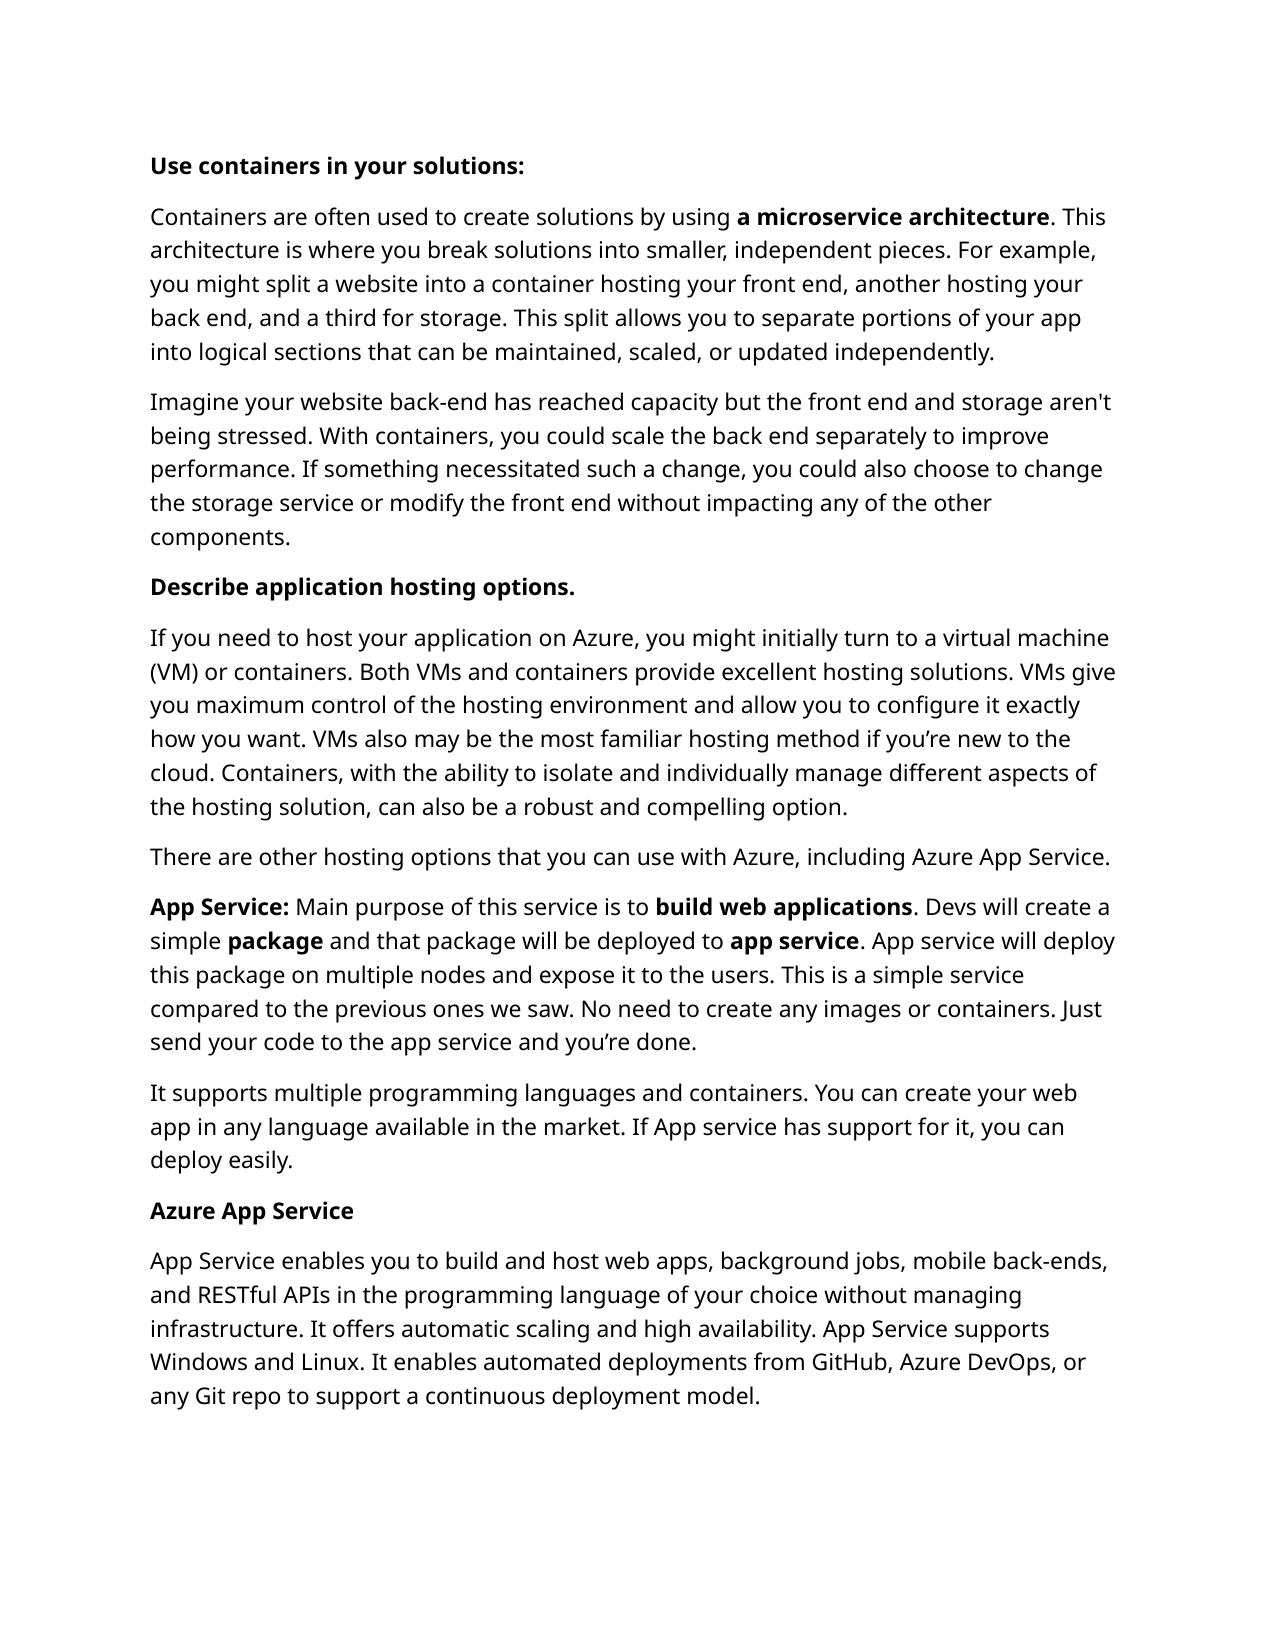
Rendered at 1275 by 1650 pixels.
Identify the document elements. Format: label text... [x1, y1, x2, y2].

text There are other hosting options that you can use with Azure, including Azure App Service. [150, 841, 1125, 872]
text App Service enables you to build and host web apps, background jobs, mobile back-ends, and RESTful APIs in the programming language of your choice without managing infrastructure. It offers automatic scaling and high availability. App Service supports Windows and Linux. It enables automated deployments from GitHub, Azure DevOps, or any Git repo to support a continuous deployment model. [150, 1245, 1125, 1411]
text Imagine your website back-end has reached capacity but the front end and storage aren't being stressed. With containers, you could scale the back end separately to improve performance. If something necessitated such a change, you could also choose to change the storage service or modify the front end without impacting any of the other components. [150, 386, 1125, 552]
text If you need to host your application on Azure, you might initially turn to a virtual machine (VM) or containers. Both VMs and containers provide excellent hosting solutions. VMs give you maximum control of the hosting environment and allow you to configure it exactly how you want. VMs also may be the most familiar hosting method if you’re new to the cloud. Containers, with the ability to isolate and individually manage different aspects of the hosting solution, can also be a robust and compelling option. [150, 622, 1125, 822]
text App Service: Main purpose of this service is to build web applications. Devs will create a simple package and that package will be deployed to app service. App service will deploy this package on multiple nodes and expose it to the users. This is a simple service compared to the previous ones we saw. No need to create any images or containers. Just send your code to the app service and you’re done. [150, 891, 1125, 1057]
text Containers are often used to create solutions by using a microservice architecture. This architecture is where you break solutions into smaller, independent pieces. For example, you might split a website into a container hosting your front end, another hosting your back end, and a third for storage. This split allows you to separate portions of your app into logical sections that can be maintained, scaled, or updated independently. [150, 200, 1125, 367]
text Azure App Service [150, 1194, 1125, 1226]
text It supports multiple programming languages and containers. You can create your web app in any language available in the market. If App service has support for it, you can deploy easily. [150, 1077, 1125, 1175]
text Use containers in your solutions: [150, 150, 1125, 181]
text Describe application hosting options. [150, 571, 1125, 602]
